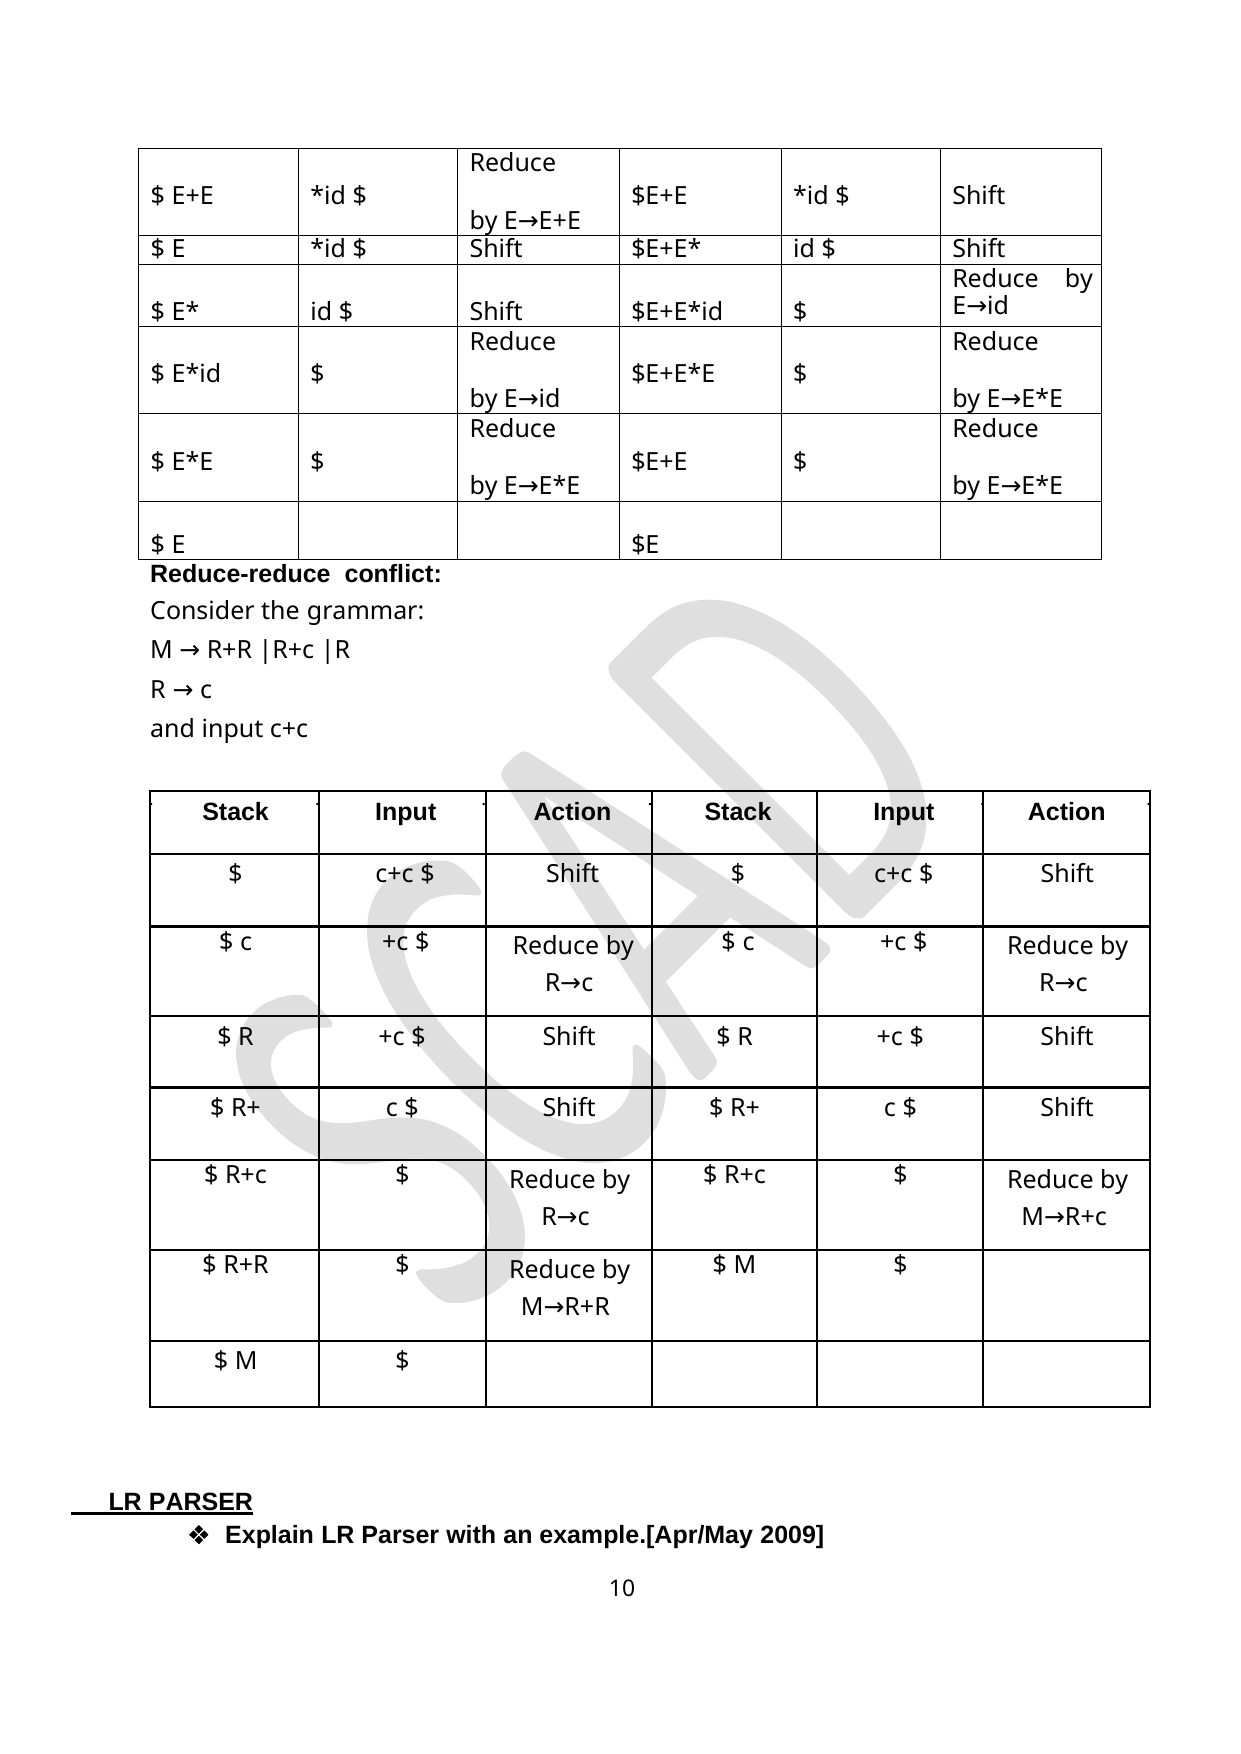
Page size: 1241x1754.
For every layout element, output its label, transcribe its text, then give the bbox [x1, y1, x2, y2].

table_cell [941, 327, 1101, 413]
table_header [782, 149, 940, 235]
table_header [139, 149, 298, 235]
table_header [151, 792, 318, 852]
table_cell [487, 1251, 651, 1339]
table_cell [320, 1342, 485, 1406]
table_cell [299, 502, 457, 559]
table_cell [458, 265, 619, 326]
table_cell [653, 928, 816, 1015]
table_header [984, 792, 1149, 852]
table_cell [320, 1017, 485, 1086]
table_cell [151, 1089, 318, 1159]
subtitle Reduce-reduce conflict: [150, 560, 1240, 588]
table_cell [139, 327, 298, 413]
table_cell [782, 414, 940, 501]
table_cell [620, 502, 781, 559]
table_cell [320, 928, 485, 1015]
list LR PARSER [71, 1487, 1170, 1516]
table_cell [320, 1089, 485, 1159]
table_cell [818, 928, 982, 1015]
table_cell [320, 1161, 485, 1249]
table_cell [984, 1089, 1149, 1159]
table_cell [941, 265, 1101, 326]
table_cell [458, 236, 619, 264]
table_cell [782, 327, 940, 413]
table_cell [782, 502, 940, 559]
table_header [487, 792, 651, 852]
list Explain LR Parser with an example.[Apr/May 2009] [187, 1520, 1240, 1549]
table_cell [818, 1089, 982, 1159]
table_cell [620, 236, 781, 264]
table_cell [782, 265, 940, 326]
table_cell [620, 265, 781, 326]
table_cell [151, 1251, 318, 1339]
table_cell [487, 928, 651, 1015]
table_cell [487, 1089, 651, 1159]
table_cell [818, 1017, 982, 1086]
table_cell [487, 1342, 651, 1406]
text M → R+R |R+c |R R → c [150, 632, 351, 705]
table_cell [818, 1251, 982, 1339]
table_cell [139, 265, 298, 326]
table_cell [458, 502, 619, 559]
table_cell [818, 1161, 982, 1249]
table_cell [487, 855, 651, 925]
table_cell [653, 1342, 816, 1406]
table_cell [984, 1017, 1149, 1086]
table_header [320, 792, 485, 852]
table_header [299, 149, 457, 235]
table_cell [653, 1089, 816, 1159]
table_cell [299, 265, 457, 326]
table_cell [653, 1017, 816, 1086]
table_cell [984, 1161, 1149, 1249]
text and input c+c [150, 711, 1240, 745]
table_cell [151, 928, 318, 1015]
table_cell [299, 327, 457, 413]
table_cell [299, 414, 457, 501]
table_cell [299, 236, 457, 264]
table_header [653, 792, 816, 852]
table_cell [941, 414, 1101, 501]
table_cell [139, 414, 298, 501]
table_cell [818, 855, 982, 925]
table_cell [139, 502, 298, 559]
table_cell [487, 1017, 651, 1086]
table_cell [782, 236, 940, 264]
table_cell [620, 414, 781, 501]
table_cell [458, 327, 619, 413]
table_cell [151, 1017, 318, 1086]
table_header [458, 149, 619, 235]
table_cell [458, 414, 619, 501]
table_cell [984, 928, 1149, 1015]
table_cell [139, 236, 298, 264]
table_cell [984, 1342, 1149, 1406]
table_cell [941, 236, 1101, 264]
text Consider the grammar: [150, 593, 1240, 627]
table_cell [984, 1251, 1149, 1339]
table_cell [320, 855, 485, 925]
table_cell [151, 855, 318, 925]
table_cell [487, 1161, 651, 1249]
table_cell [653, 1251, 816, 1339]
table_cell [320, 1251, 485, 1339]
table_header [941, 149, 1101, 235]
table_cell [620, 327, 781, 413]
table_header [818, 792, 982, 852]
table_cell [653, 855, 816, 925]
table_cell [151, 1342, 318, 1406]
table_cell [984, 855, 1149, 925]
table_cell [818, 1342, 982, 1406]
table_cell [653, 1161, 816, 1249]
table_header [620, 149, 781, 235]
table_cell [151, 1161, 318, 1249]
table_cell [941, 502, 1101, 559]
